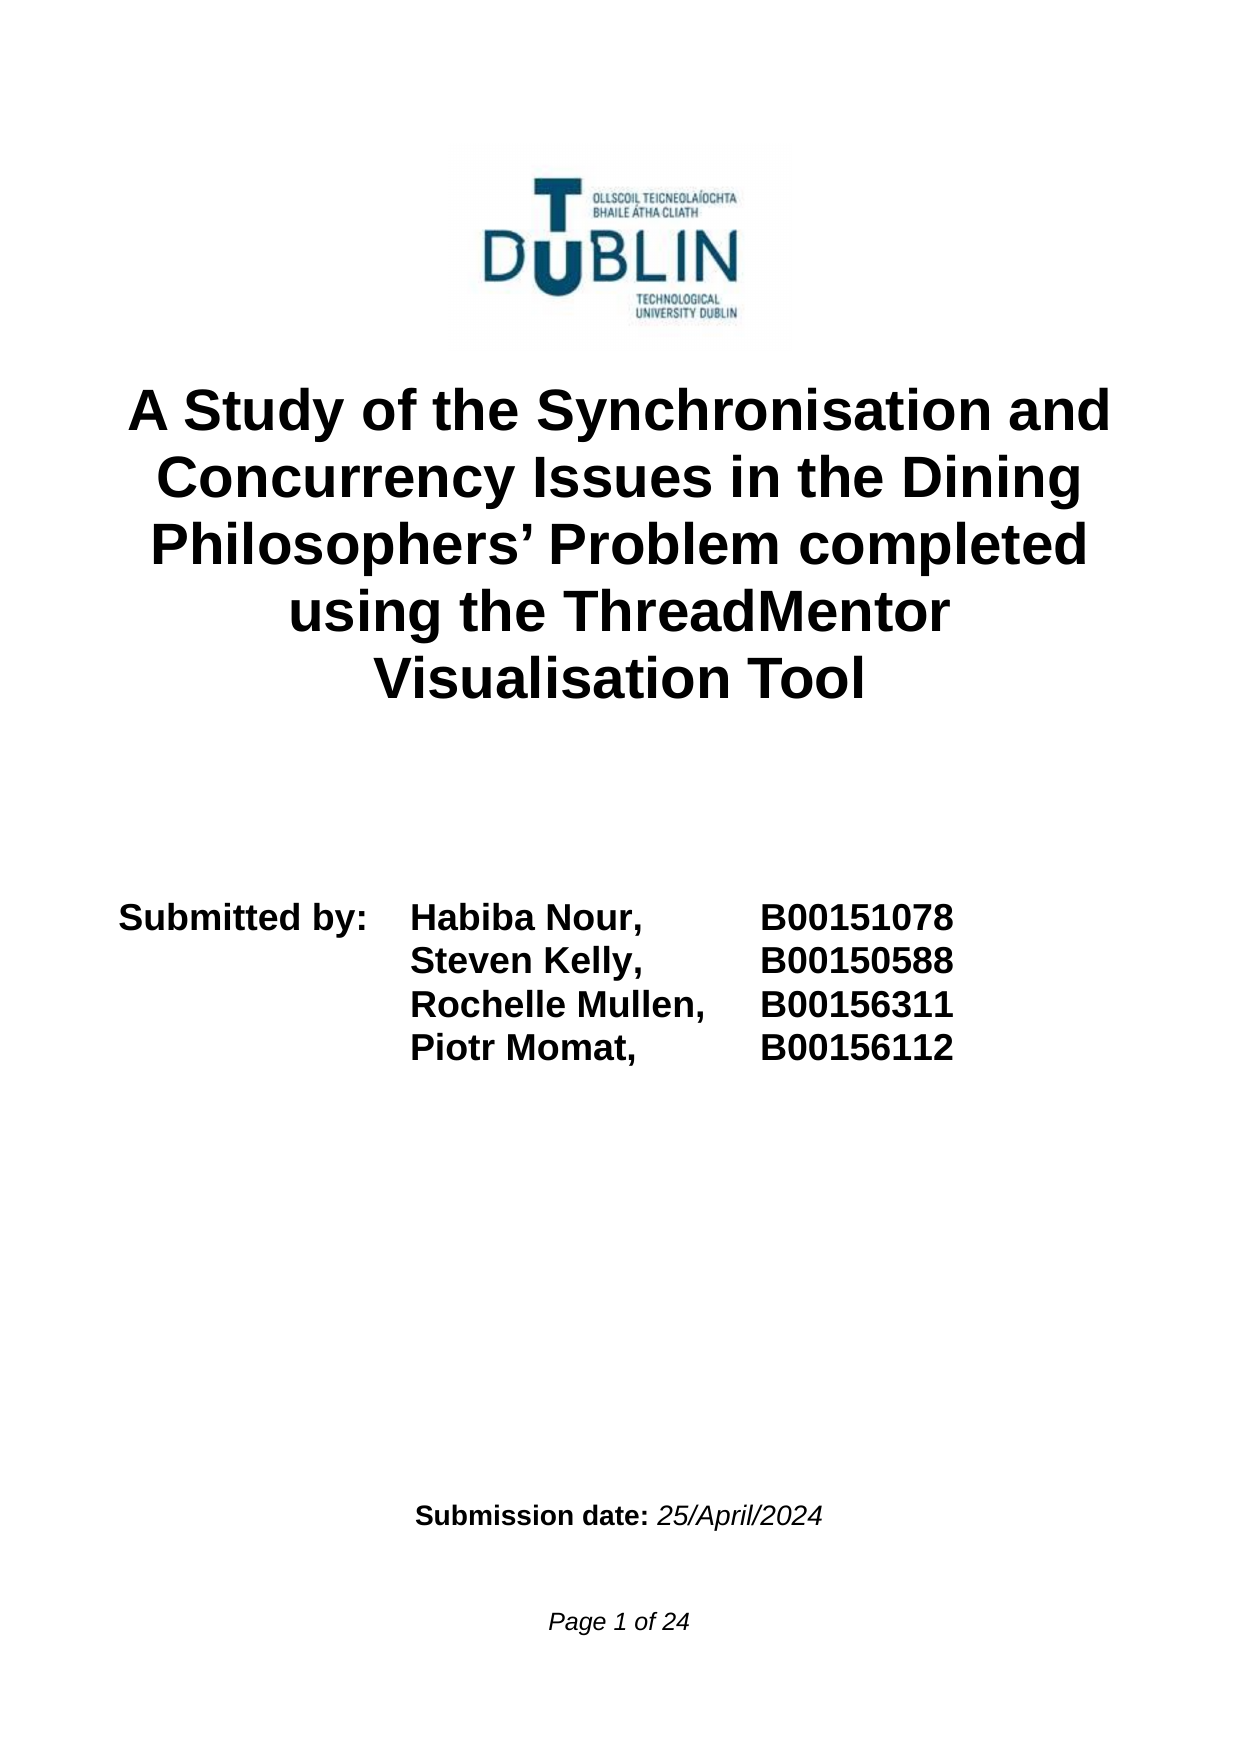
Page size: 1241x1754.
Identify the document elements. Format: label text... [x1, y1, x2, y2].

text Steven Kelly, B00150588 [118, 939, 1122, 982]
text Rochelle Mullen, B00156311 [118, 982, 1122, 1025]
picture [448, 143, 792, 351]
text Piotr Momat, B00156112 [118, 1025, 1122, 1068]
text Submission date: 25/April/2024 [118, 1499, 1122, 1532]
text Submitted by: Habiba Nour, B00151078 [118, 896, 1122, 939]
title A Study of the Synchronisation and Concurrency Issues in the Dining Philosophers’ Problem completed using the ThreadMentor Visualisation Tool [118, 375, 1122, 711]
